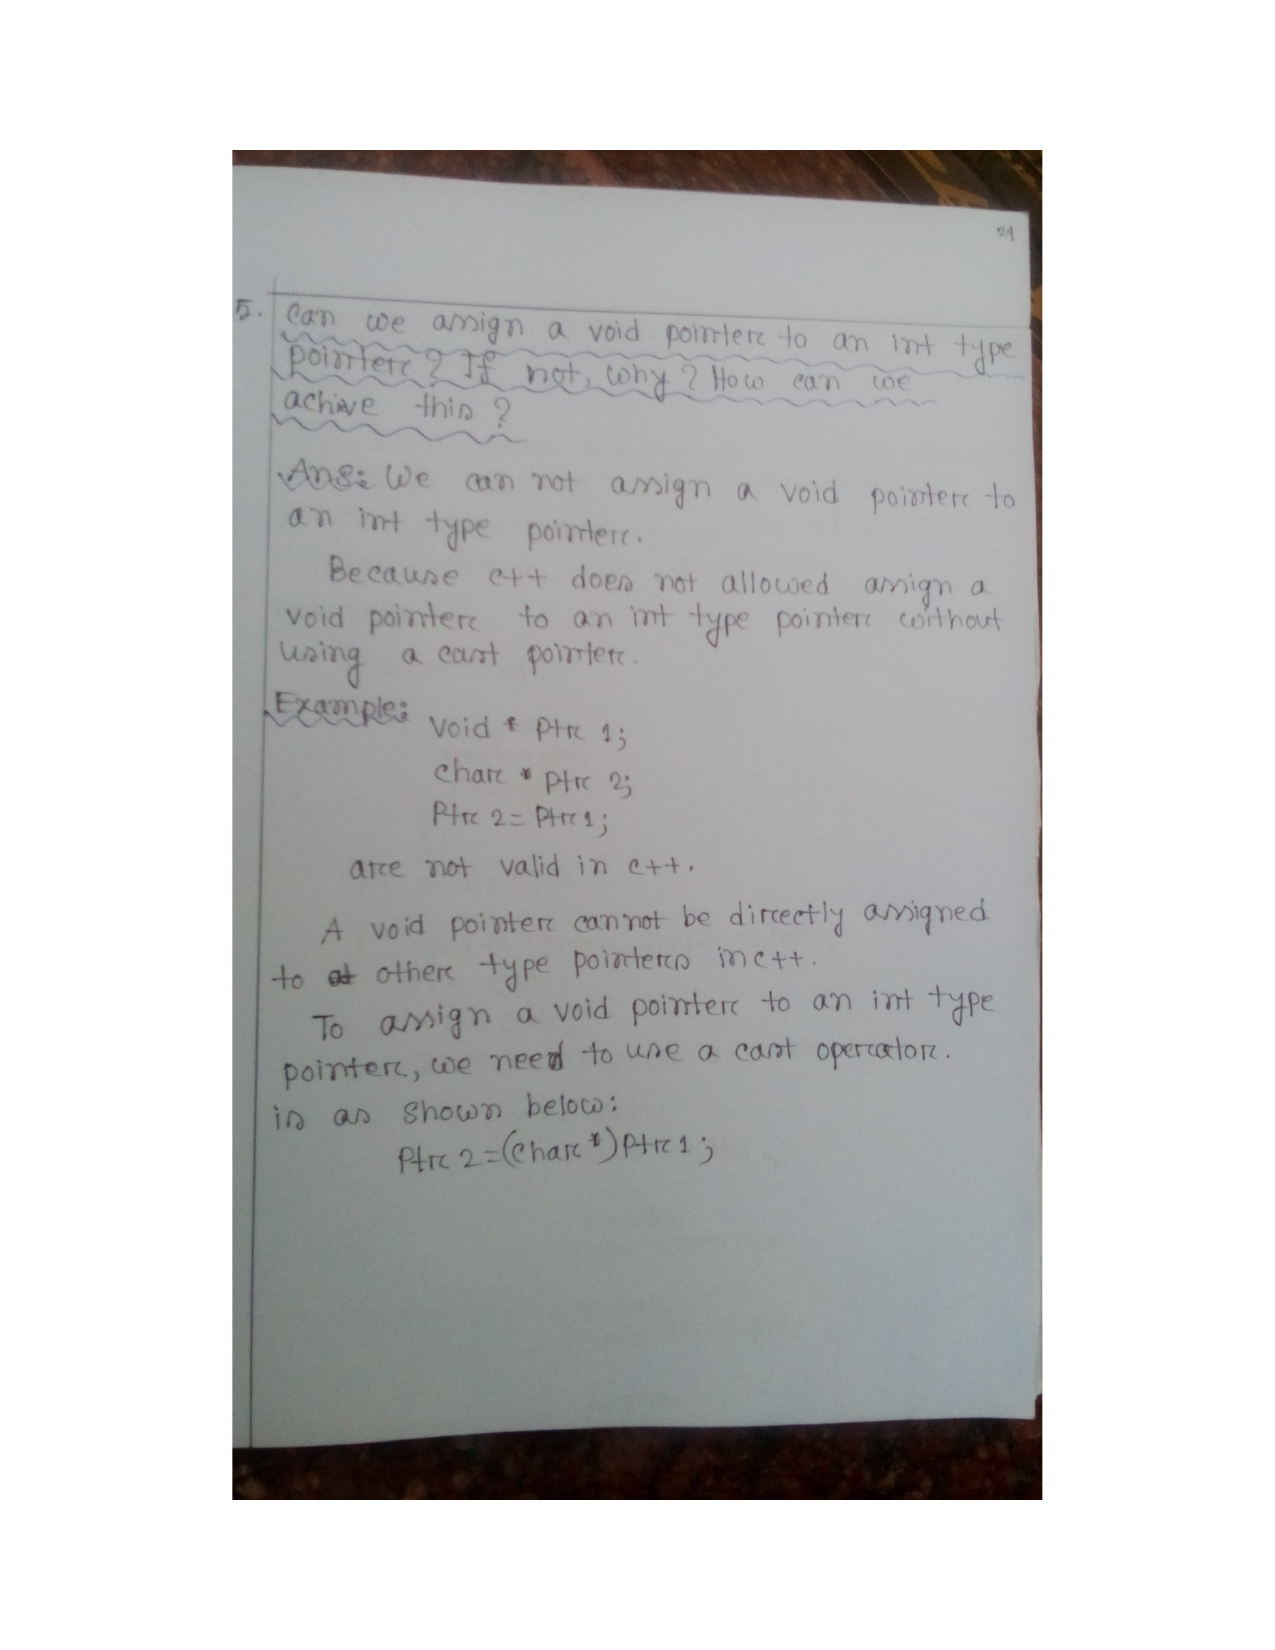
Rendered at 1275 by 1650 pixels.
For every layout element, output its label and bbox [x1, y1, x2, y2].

picture [232, 150, 1043, 1500]
